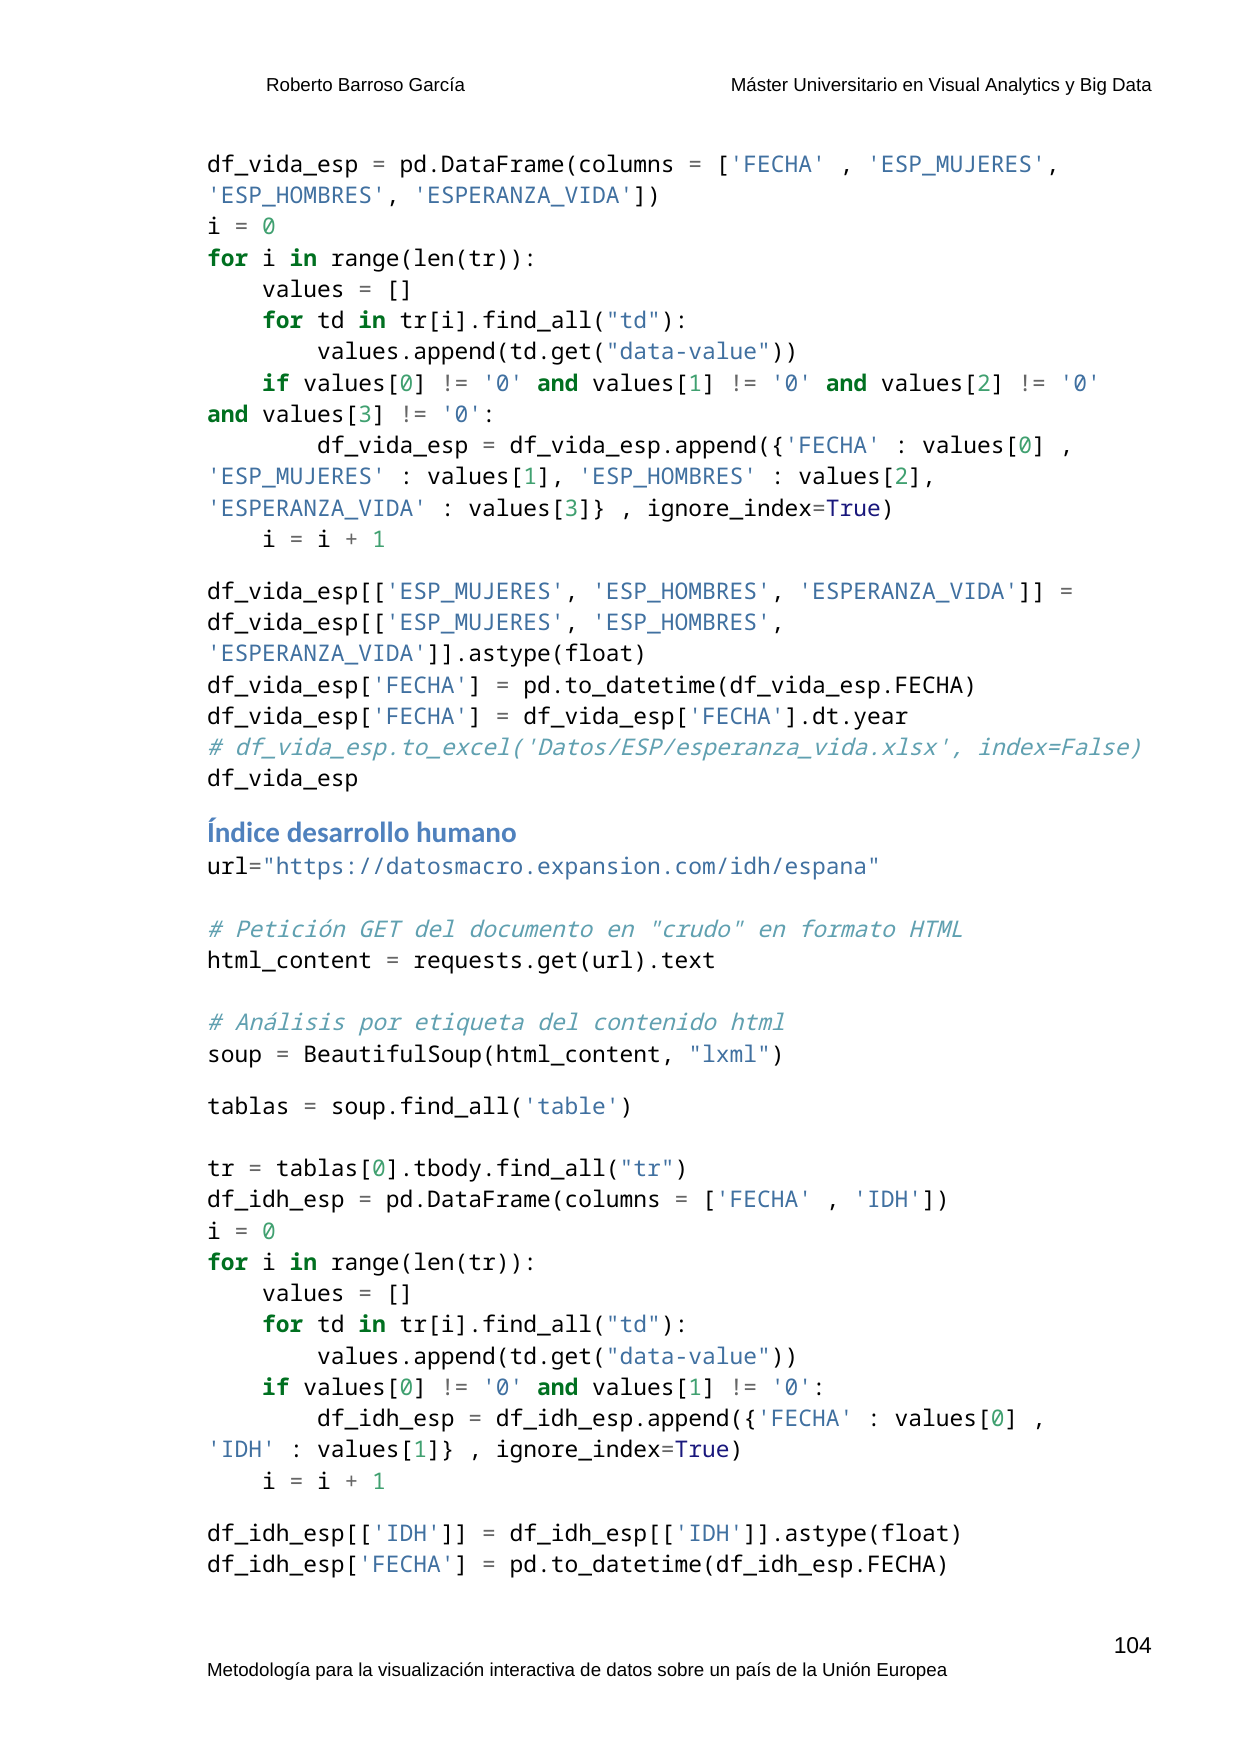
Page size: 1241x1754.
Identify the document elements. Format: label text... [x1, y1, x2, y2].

text tablas = soup.find_all('table') tr = tablas[0].tbody.find_all("tr") df_idh_esp = pd.DataFrame(columns = ['FECHA' , 'IDH']) i = 0 for i in range(len(tr)): values = [] for td in tr[i].find_all("td"): values.append(td.get("data-value")) if values[0] != '0' and values[1] != '0': df_idh_esp = df_idh_esp.append({'FECHA' : values[0] , 'IDH' : values[1]} , ignore_index=True) i = i + 1 [207, 1089, 1152, 1496]
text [207, 148, 1152, 554]
text Índice desarrollo humano [207, 814, 1152, 850]
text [207, 1517, 1152, 1579]
text df_vida_esp[['ESP_MUJERES', 'ESP_HOMBRES', 'ESPERANZA_VIDA']] = df_vida_esp[['ESP_MUJERES', 'ESP_HOMBRES', 'ESPERANZA_VIDA']].astype(float) df_vida_esp['FECHA'] = pd.to_datetime(df_vida_esp.FECHA) df_vida_esp['FECHA'] = df_vida_esp['FECHA'].dt.year # df_vida_esp.to_excel('Datos/ESP/esperanza_vida.xlsx', index=False) df_vida_esp [207, 575, 1152, 793]
text url="https://datosmacro.expansion.com/idh/espana" # Petición GET del documento en "crudo" en formato HTML html_content = requests.get(url).text # Análisis por etiqueta del contenido html soup = BeautifulSoup(html_content, "lxml") [207, 850, 1152, 1069]
